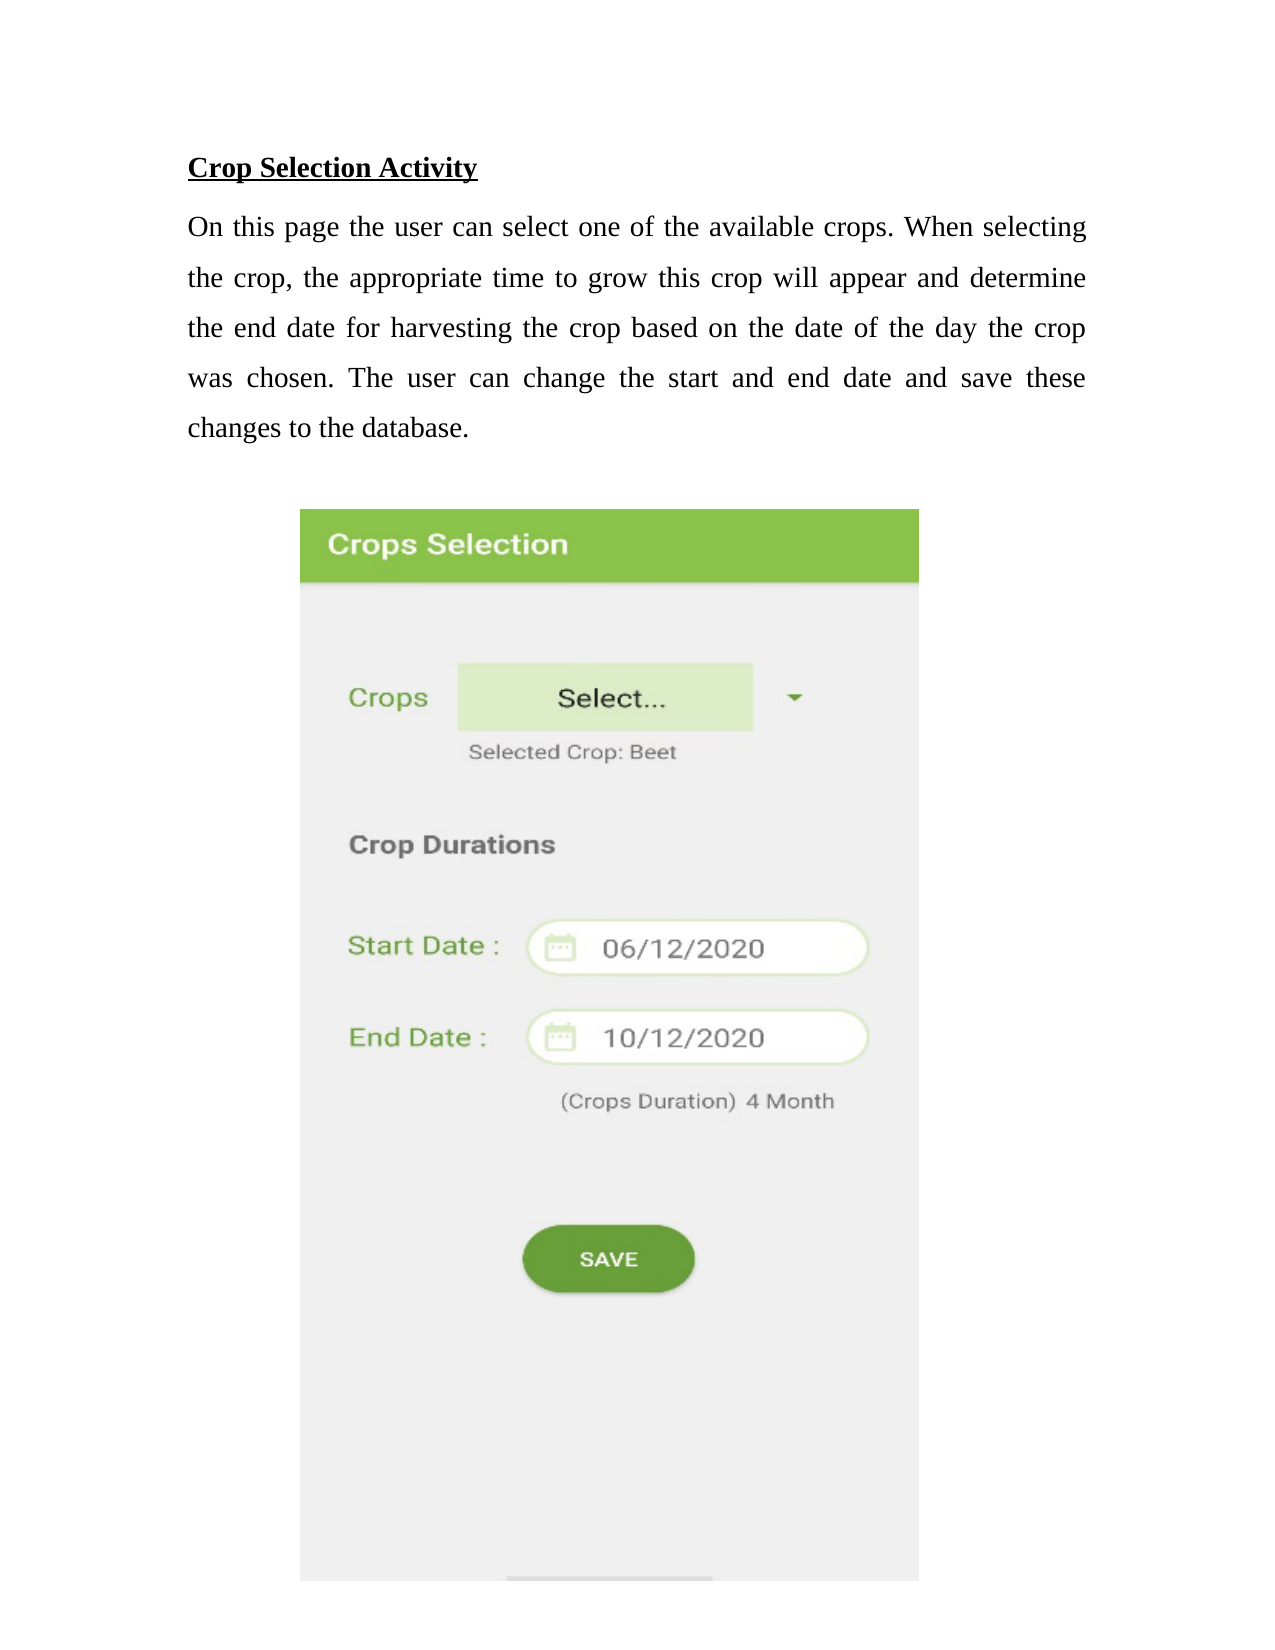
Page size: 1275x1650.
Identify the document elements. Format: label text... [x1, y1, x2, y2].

text On this page the user can select one of the available crops. When selecting the crop, the appropriate time to grow this crop will appear and determine the end date for harvesting the crop based on the date of the day the crop was chosen. The user can change the start and end date and save these changes to the database. [187, 209, 1087, 444]
picture [300, 509, 919, 1581]
text Crop Selection Activity [187, 150, 1087, 183]
